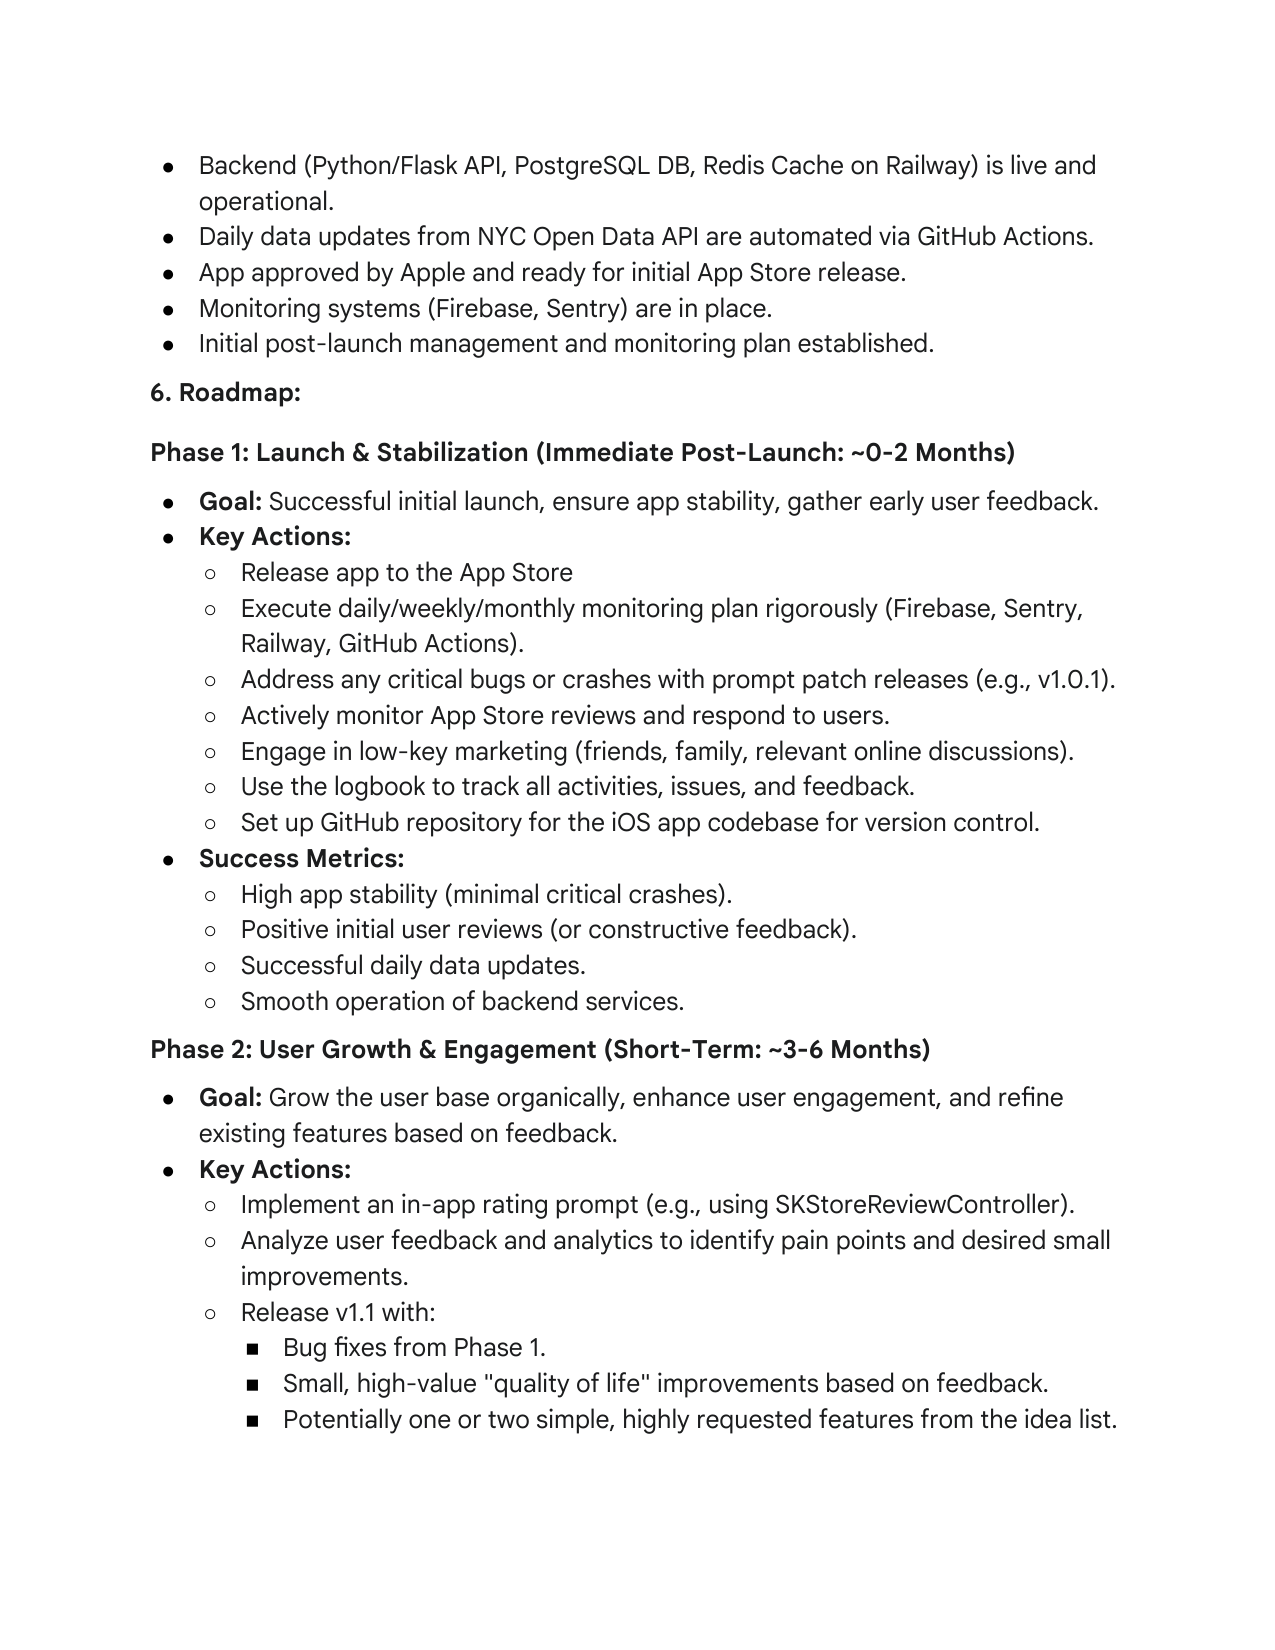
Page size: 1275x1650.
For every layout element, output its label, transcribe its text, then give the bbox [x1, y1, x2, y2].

list Execute daily/weekly/monthly monitoring plan rigorously (Firebase, Sentry, Railway, GitHub Actions). [203, 593, 1125, 660]
list Release v1.1 with: [203, 1297, 1125, 1328]
list Bug fixes from Phase 1. [245, 1333, 1125, 1364]
list Goal: Grow the user base organically, enhance user engagement, and refine existing features based on feedback. [161, 1082, 1125, 1149]
list Key Actions: [161, 1154, 1125, 1185]
list App approved by Apple and ready for initial App Store release. [161, 257, 1125, 288]
list Initial post-launch management and monitoring plan established. [161, 329, 1125, 360]
list Key Actions: [161, 522, 1125, 553]
list Success Metrics: [161, 843, 1125, 874]
list Smooth operation of backend services. [203, 986, 1125, 1017]
list Goal: Successful initial launch, ensure app stability, gather early user feedback. [161, 486, 1125, 517]
list Implement an in-app rating prompt (e.g., using SKStoreReviewController). [203, 1190, 1125, 1221]
list Monitoring systems (Firebase, Sentry) are in place. [161, 293, 1125, 324]
list High app stability (minimal critical crashes). [203, 879, 1125, 910]
list Set up GitHub repository for the iOS app codebase for version control. [203, 807, 1125, 839]
list Daily data updates from NYC Open Data API are automated via GitHub Actions. [161, 221, 1125, 253]
list Actively monitor App Store reviews and respond to users. [203, 700, 1125, 732]
list Analyze user feedback and analytics to identify pain points and desired small improvements. [203, 1225, 1125, 1292]
list Potentially one or two simple, highly requested features from the idea list. [245, 1404, 1125, 1435]
list Use the logbook to track all activities, issues, and feedback. [203, 772, 1125, 803]
text Phase 1: Launch & Stabilization (Immediate Post-Launch: ~0-2 Months) [150, 438, 1125, 469]
text Phase 2: User Growth & Engagement (Short-Term: ~3-6 Months) [150, 1034, 1125, 1066]
list Address any critical bugs or crashes with prompt patch releases (e.g., v1.0.1). [203, 664, 1125, 696]
text 6. Roadmap: [150, 377, 1125, 408]
list Small, high-value "quality of life" improvements based on feedback. [245, 1368, 1125, 1400]
list Release app to the App Store [203, 557, 1125, 589]
list Successful daily data updates. [203, 950, 1125, 982]
list Positive initial user reviews (or constructive feedback). [203, 914, 1125, 946]
list Engage in low-key marketing (friends, family, relevant online discussions). [203, 736, 1125, 767]
list Backend (Python/Flask API, PostgreSQL DB, Redis Cache on Railway) is live and operational. [161, 150, 1125, 217]
